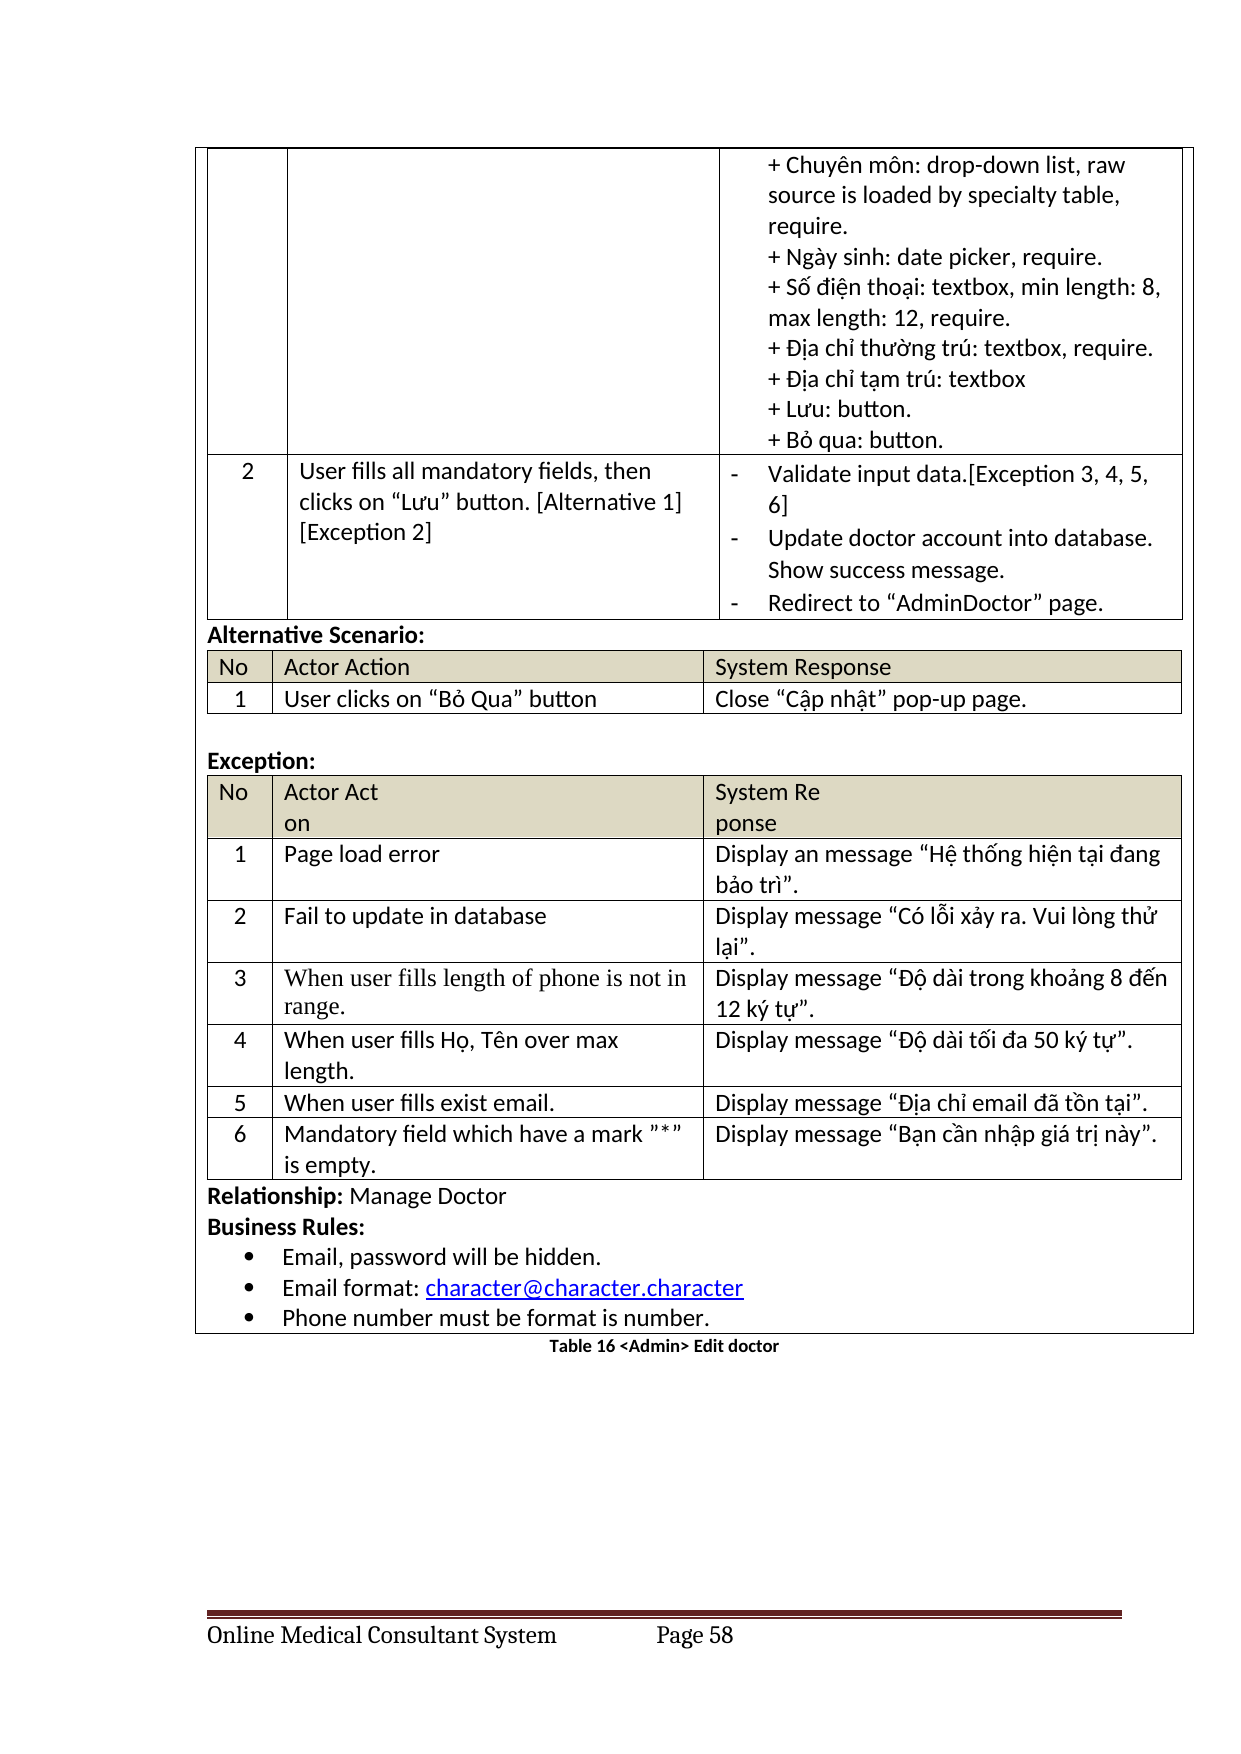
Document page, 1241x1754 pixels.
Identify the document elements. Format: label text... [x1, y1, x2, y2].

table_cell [196, 148, 1193, 1333]
